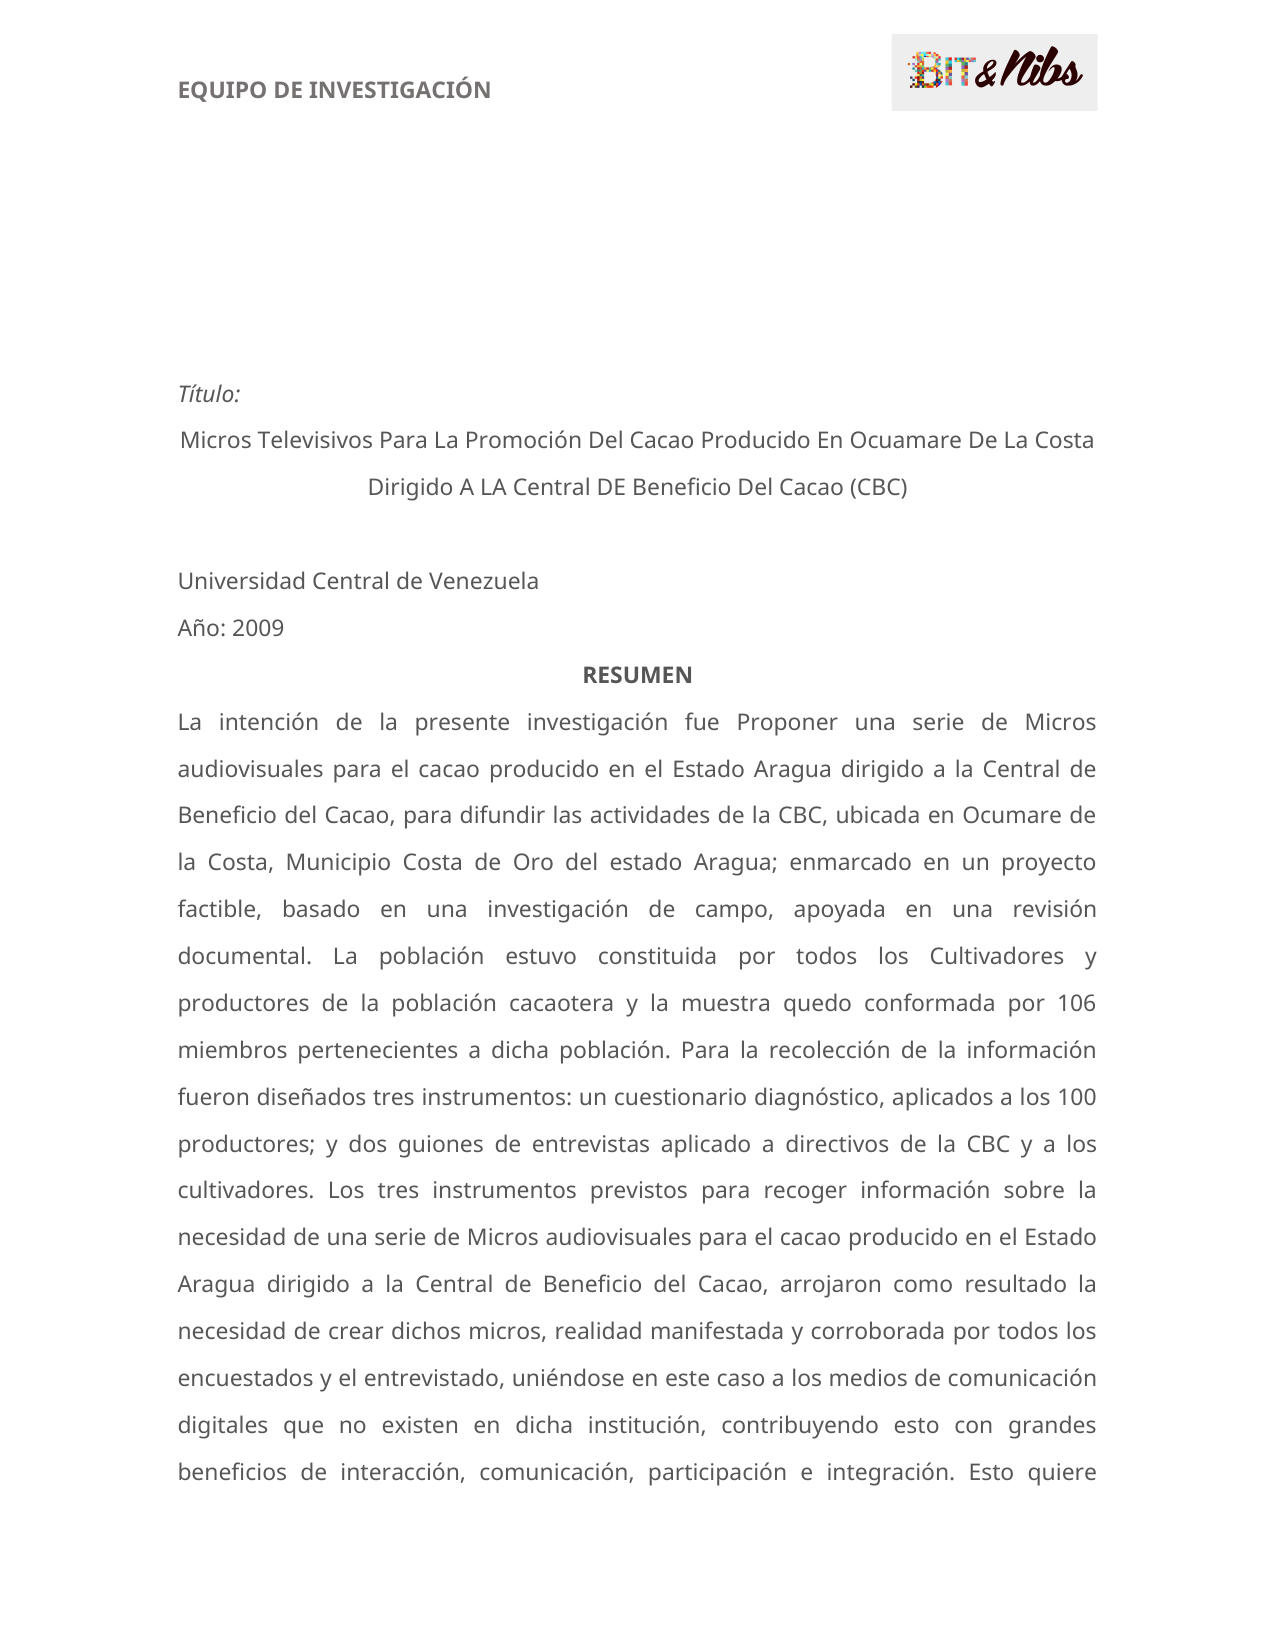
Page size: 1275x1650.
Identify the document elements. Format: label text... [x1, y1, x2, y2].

picture [891, 34, 1098, 111]
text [177, 706, 1098, 1487]
text Título: [177, 378, 1098, 409]
text Universidad Central de Venezuela [177, 565, 1098, 596]
text Micros Televisivos Para La Promoción Del Cacao Producido En Ocuamare De La Costa Dirigido A LA Central DE Beneficio Del Cacao (CBC) [177, 424, 1098, 503]
text RESUMEN [177, 659, 1098, 690]
text Año: 2009 [177, 612, 1098, 643]
